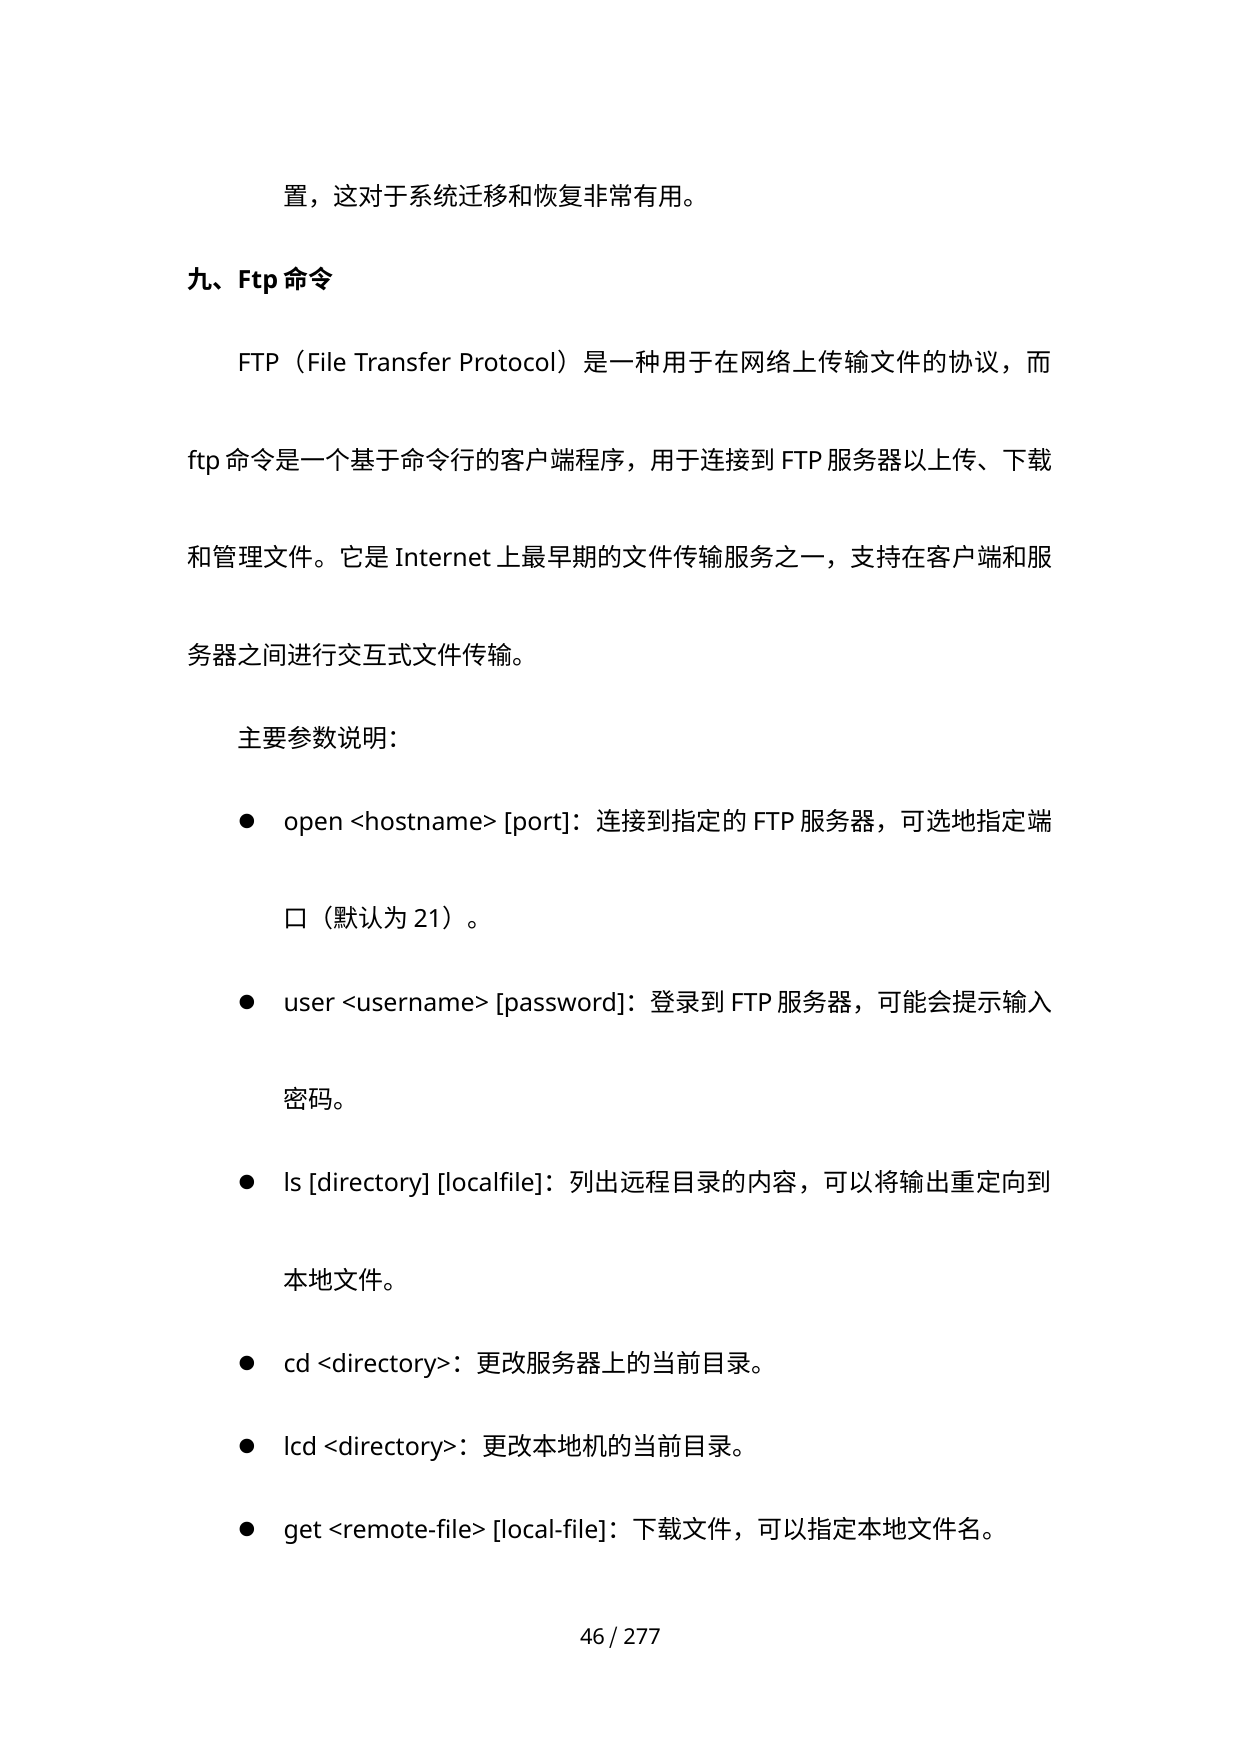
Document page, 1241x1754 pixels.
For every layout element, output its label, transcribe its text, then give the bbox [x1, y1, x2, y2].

list ls [directory] [localfile]：列出远程目录的内容，可以将输出重定向到本地文件。 [237, 1148, 1053, 1311]
list get <remote-file> [local-file]：下载文件，可以指定本地文件名。 [237, 1495, 1053, 1560]
text 九、Ftp命令 [187, 245, 1053, 310]
text 主要参数说明： [187, 704, 1053, 769]
list lcd <directory>：更改本地机的当前目录。 [237, 1412, 1053, 1477]
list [237, 162, 1053, 227]
list cd <directory>：更改服务器上的当前目录。 [237, 1329, 1053, 1394]
list open <hostname> [port]：连接到指定的FTP服务器，可选地指定端口（默认为21）。 [237, 787, 1053, 949]
list user <username> [password]：登录到FTP服务器，可能会提示输入密码。 [237, 968, 1053, 1130]
text FTP（File Transfer Protocol）是一种用于在网络上传输文件的协议，而ftp命令是一个基于命令行的客户端程序，用于连接到FTP服务器以上传、下载和管理文件。它是Internet上最早期的文件传输服务之一，支持在客户端和服务器之间进行交互式文件传输。 [187, 328, 1053, 686]
